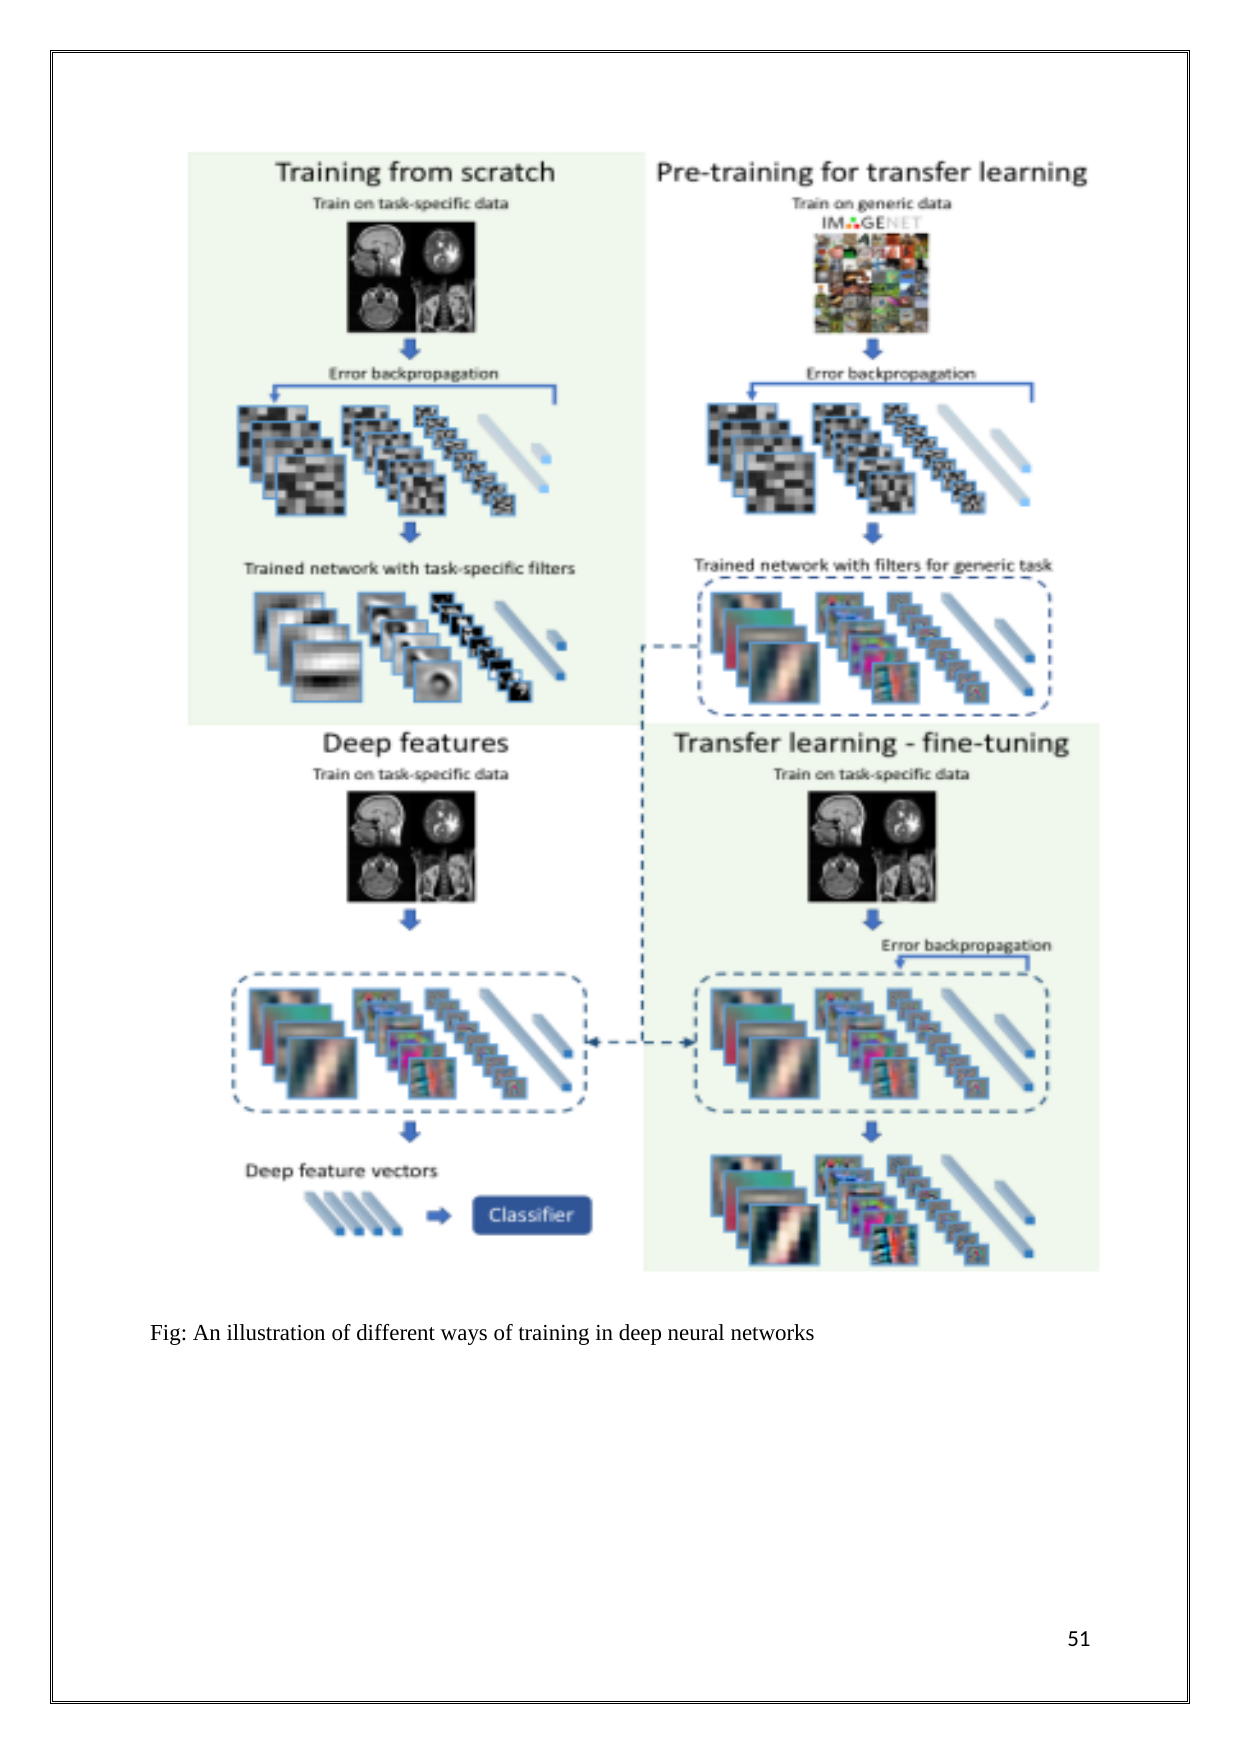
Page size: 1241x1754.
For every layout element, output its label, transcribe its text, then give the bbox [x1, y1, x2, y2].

picture [150, 150, 1125, 1275]
text Fig: An illustration of different ways of training in deep neural networks [150, 1296, 1090, 1346]
